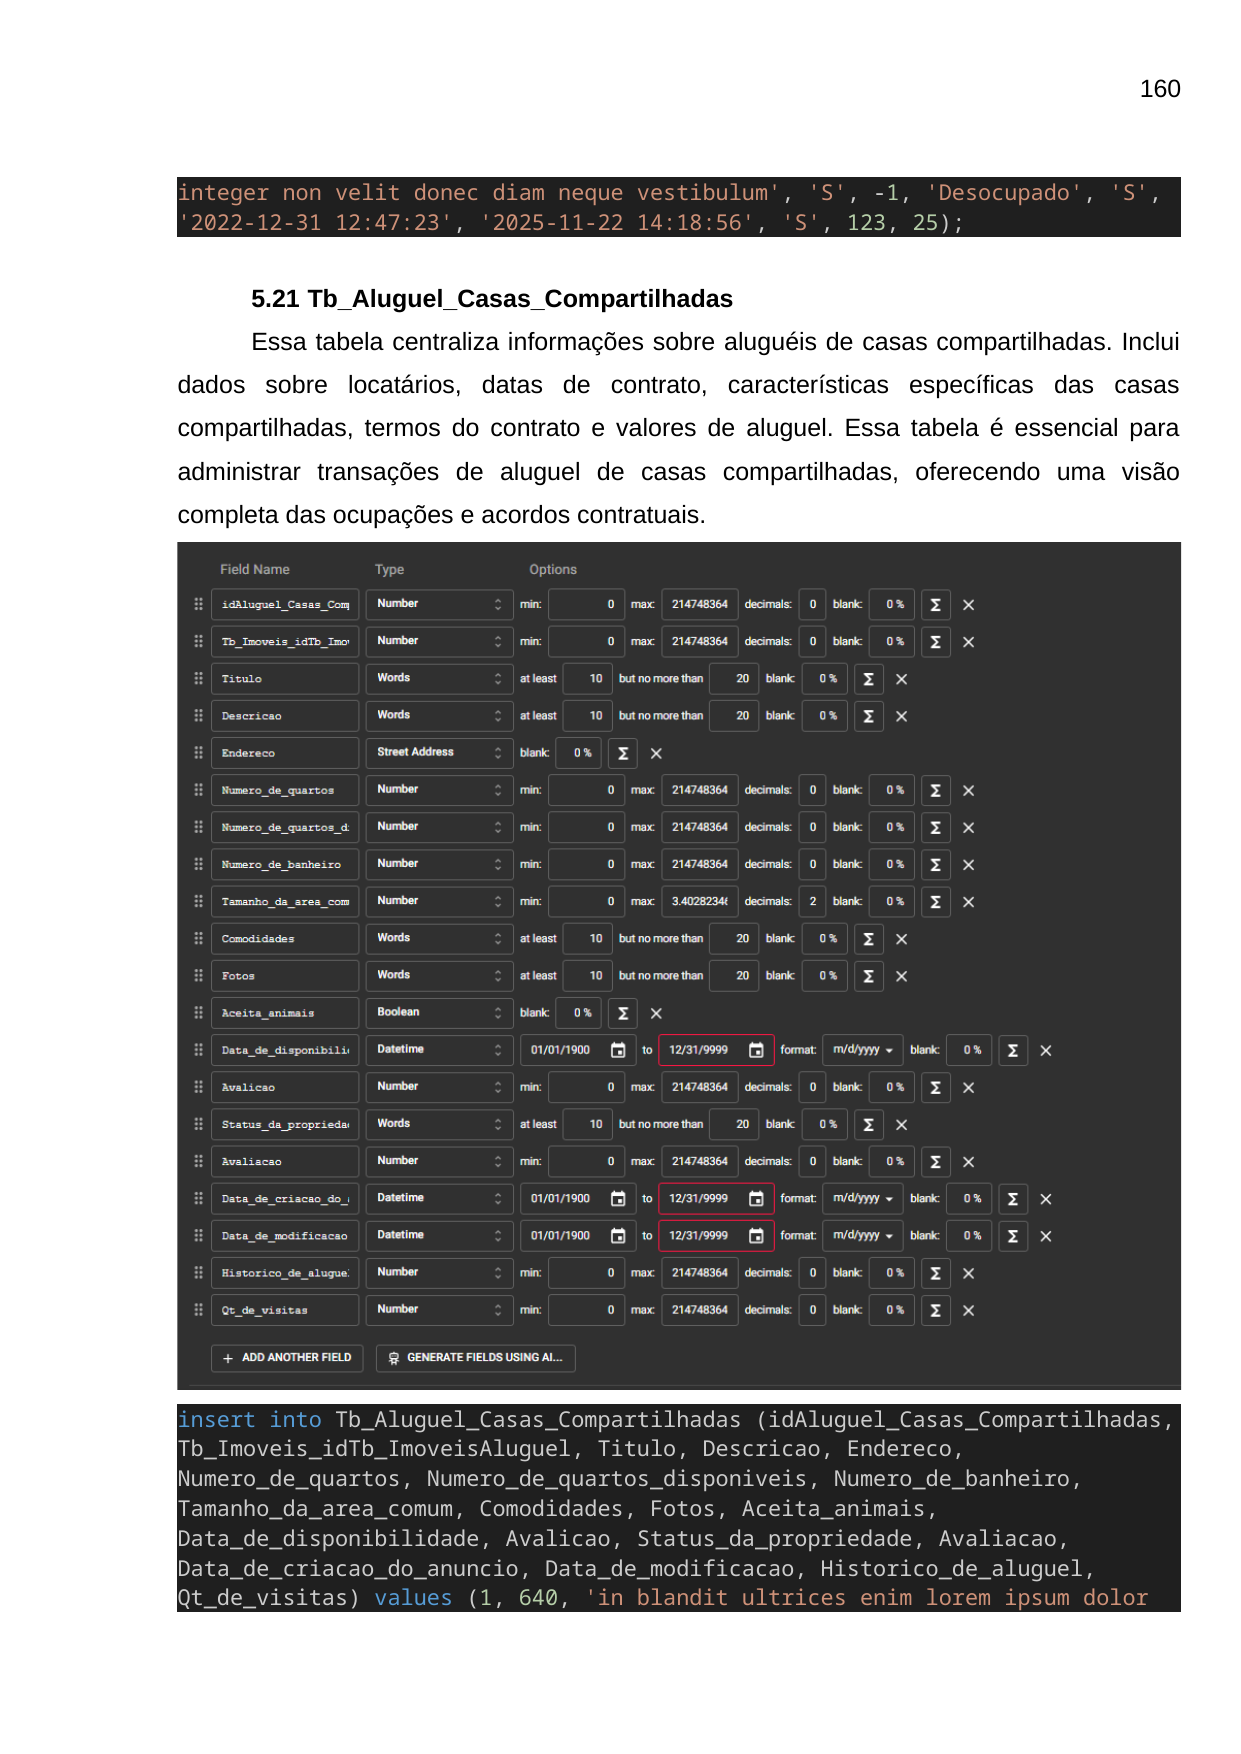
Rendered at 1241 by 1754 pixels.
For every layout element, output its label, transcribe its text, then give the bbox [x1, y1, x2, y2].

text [177, 177, 1181, 237]
text Essa tabela centraliza informações sobre aluguéis de casas compartilhadas. Inclui dados sobre locatários, datas de contrato, características específicas das casas compartilhadas, termos do contrato e valores de aluguel. Essa tabela é essencial para administrar transações de aluguel de casas compartilhadas, oferecendo uma visão completa das ocupações e acordos contratuais. [177, 327, 1181, 528]
list Tb_Aluguel_Casas_Compartilhadas [251, 284, 1181, 313]
picture [177, 542, 1182, 1390]
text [177, 1404, 1181, 1612]
